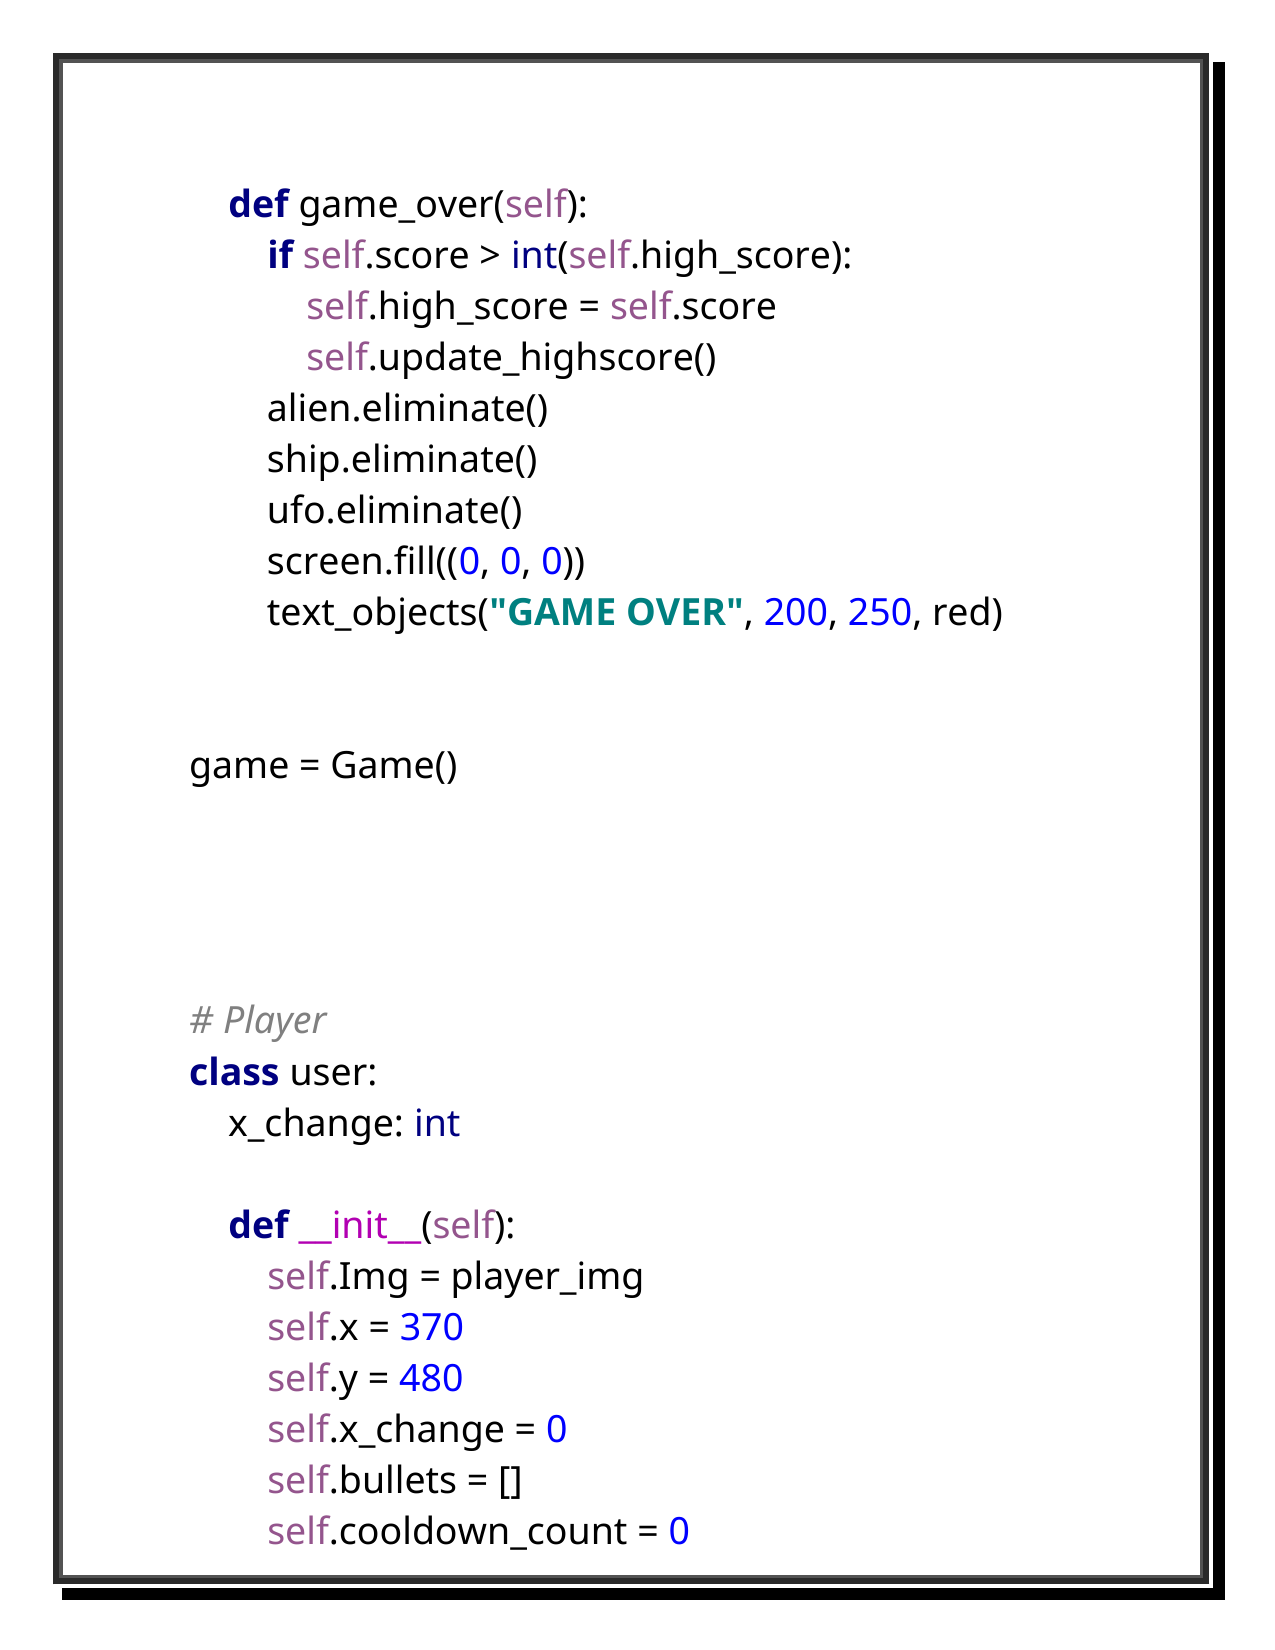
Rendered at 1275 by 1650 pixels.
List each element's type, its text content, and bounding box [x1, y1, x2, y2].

text def game_over(self): if self.score > int(self.high_score): self.high_score = self.score self.update_highscore() alien.eliminate() ship.eliminate() ufo.eliminate() screen.fill((0, 0, 0)) text_objects("GAME OVER", 200, 250, red) game = Game() [189, 75, 1187, 789]
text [189, 841, 1187, 1555]
